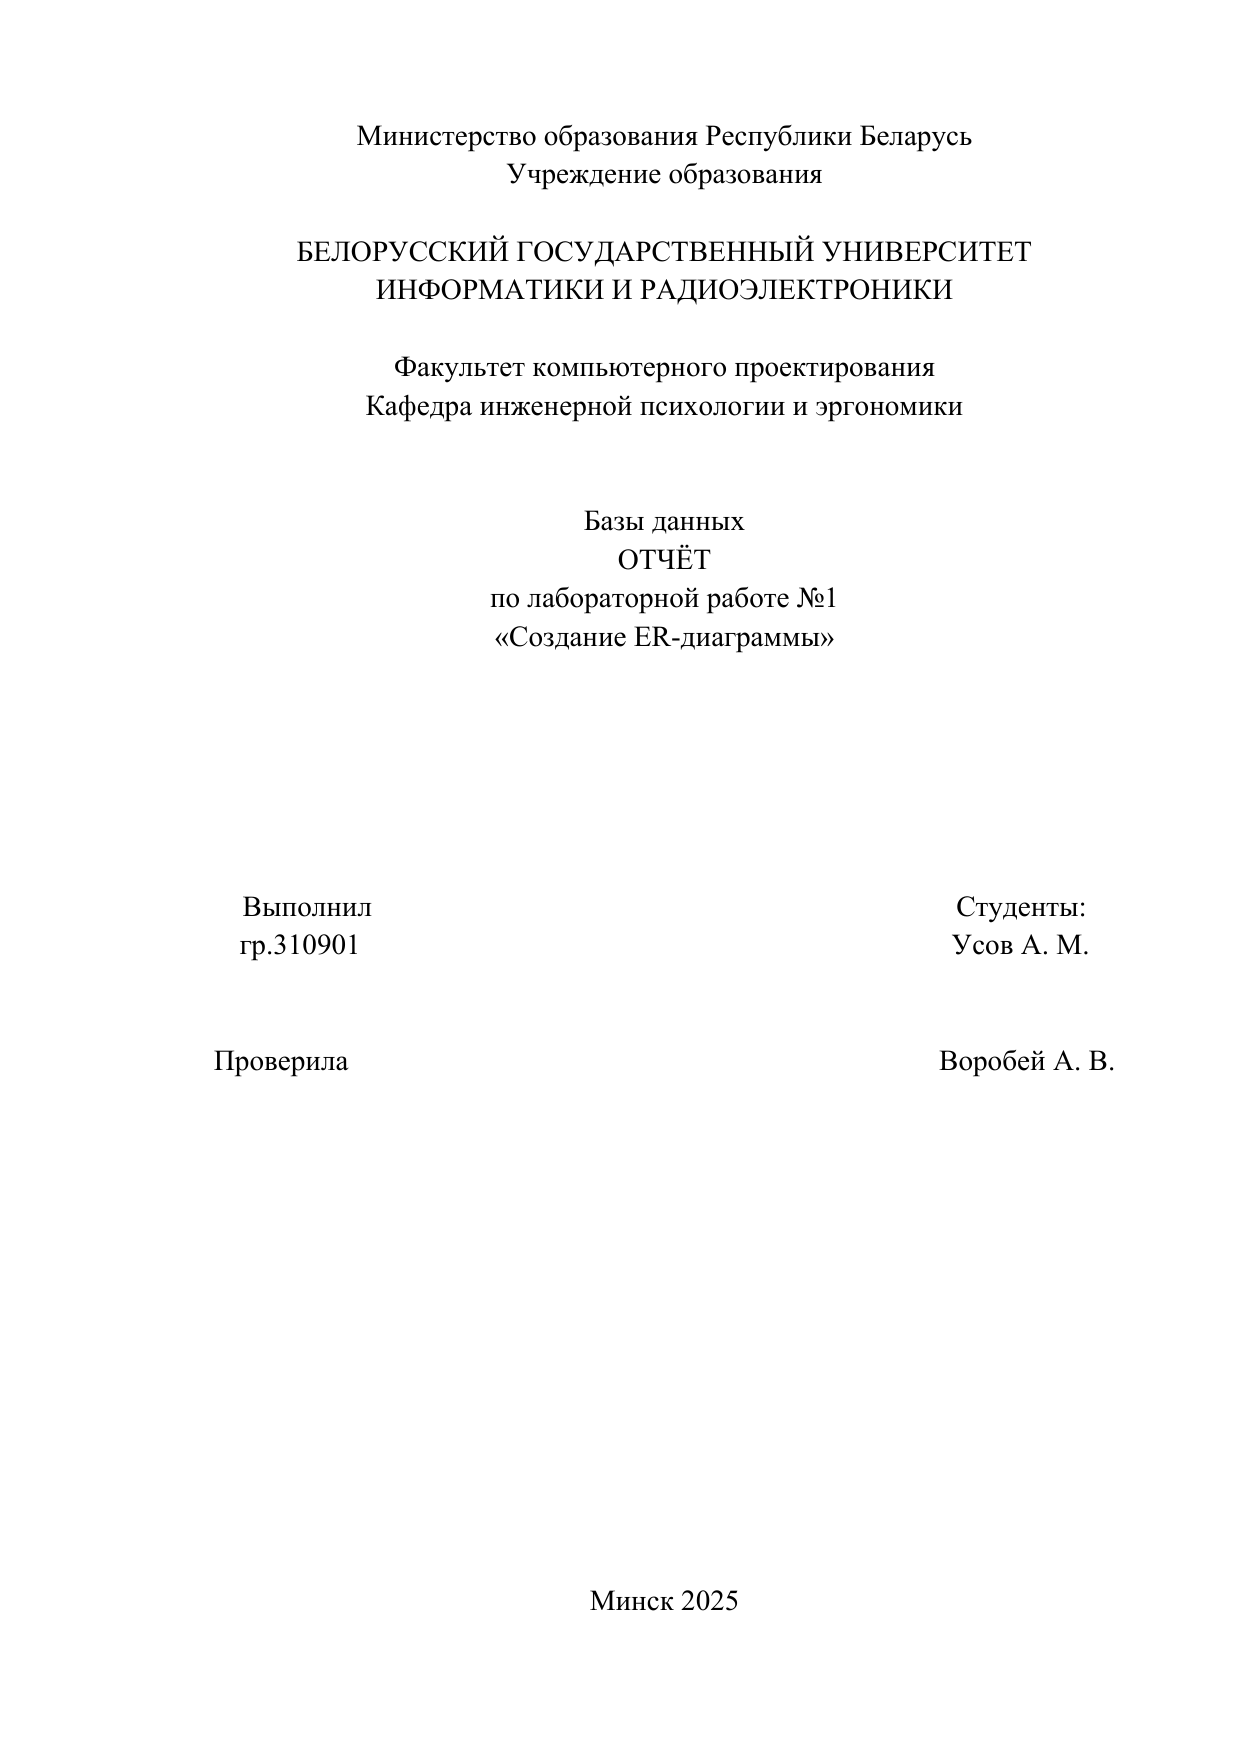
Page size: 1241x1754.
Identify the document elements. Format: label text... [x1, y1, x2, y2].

text Проверила Воробей А. В. [177, 1043, 1152, 1077]
text Министерство образования Республики Беларусь [177, 118, 1152, 152]
text «Создание ER-диаграммы» [177, 619, 1152, 653]
text Минск 2025 [177, 1583, 1152, 1616]
text ИНФОРМАТИКИ И РАДИОЭЛЕКТРОНИКИ [177, 272, 1152, 306]
text Факультет компьютерного проектирования [177, 349, 1152, 383]
text Базы данных [177, 503, 1152, 537]
text ОТЧЁТ [177, 542, 1152, 576]
text по лабораторной работе №1 [177, 581, 1152, 614]
text БЕЛОРУССКИЙ ГОСУДАРСТВЕННЫЙ УНИВЕРСИТЕТ [177, 234, 1152, 267]
text Учреждение образования [177, 157, 1152, 190]
text Выполнил Студенты: гр.310901 Усов А. М. [177, 889, 1152, 961]
text Кафедра инженерной психологии и эргономики [177, 388, 1152, 421]
